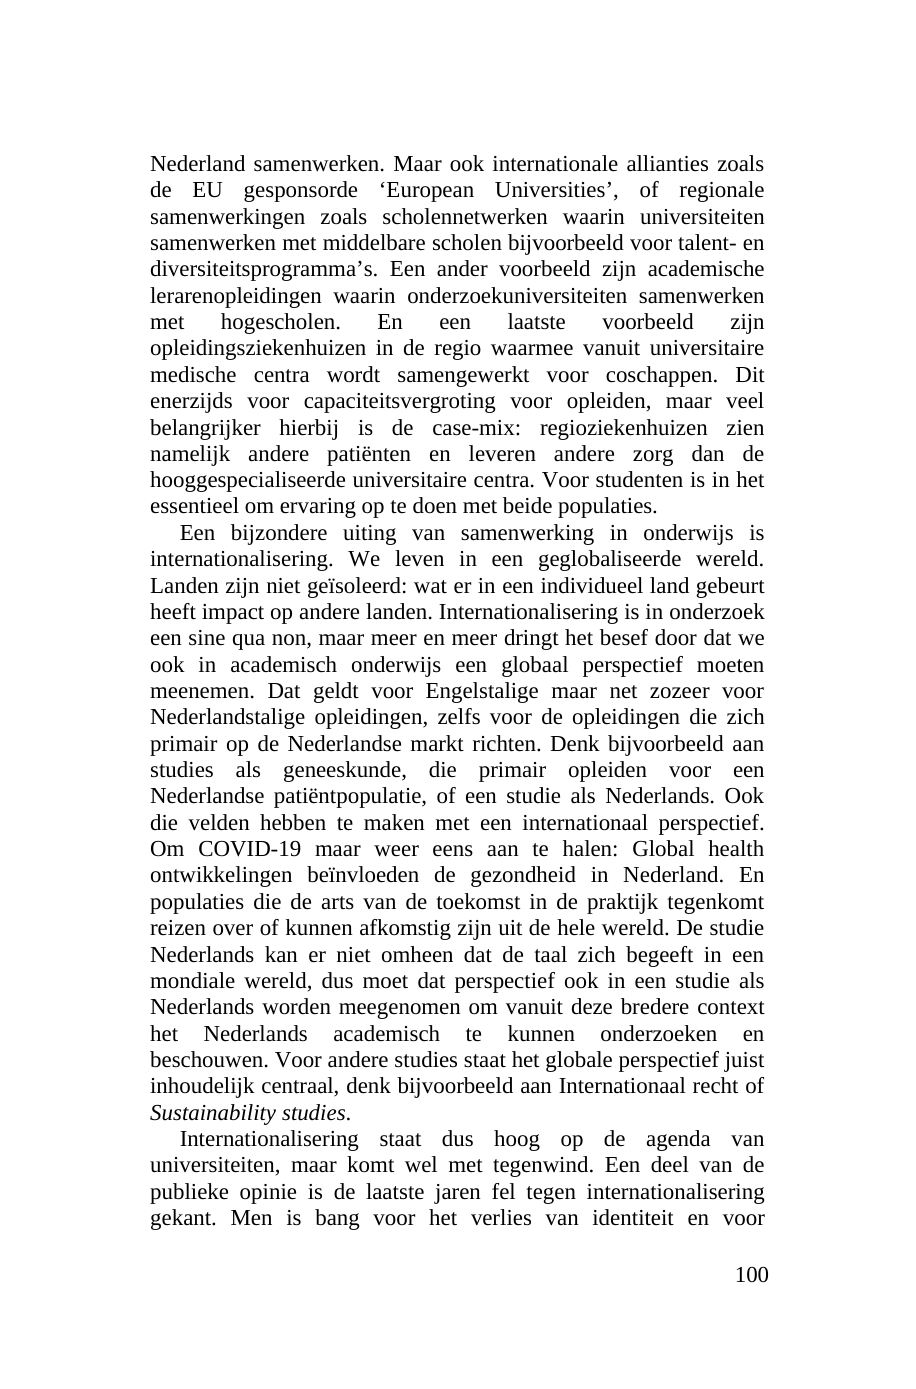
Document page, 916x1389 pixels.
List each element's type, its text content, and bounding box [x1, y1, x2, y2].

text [150, 1125, 766, 1231]
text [150, 150, 766, 519]
text Een bijzondere uiting van samenwerking in onderwijs is internationalisering. We leven in een geglobaliseerde wereld. Landen zijn niet geïsoleerd: wat er in een individueel land gebeurt heeft impact op andere landen. Internationalisering is in onderzoek een sine qua non, maar meer en meer dringt het besef door dat we ook in academisch onderwijs een globaal perspectief moeten meenemen. Dat geldt voor Engelstalige maar net zozeer voor Nederlandstalige opleidingen, zelfs voor de opleidingen die zich primair op de Nederlandse markt richten. Denk bijvoorbeeld aan studies als geneeskunde, die primair opleiden voor een Nederlandse patiëntpopulatie, of een studie als Nederlands. Ook die velden hebben te maken met een internationaal perspectief. Om COVID-19 maar weer eens aan te halen: Global health ontwikkelingen beïnvloeden de gezondheid in Nederland. En populaties die de arts van de toekomst in de praktijk tegenkomt reizen over of kunnen afkomstig zijn uit de hele wereld. De studie Nederlands kan er niet omheen dat de taal zich begeeft in een mondiale wereld, dus moet dat perspectief ook in een studie als Nederlands worden meegenomen om vanuit deze bredere context het Nederlands academisch te kunnen onderzoeken en beschouwen. Voor andere studies staat het globale perspectief juist inhoudelijk centraal, denk bijvoorbeeld aan Internationaal recht of Sustainability studies. [150, 519, 766, 1125]
